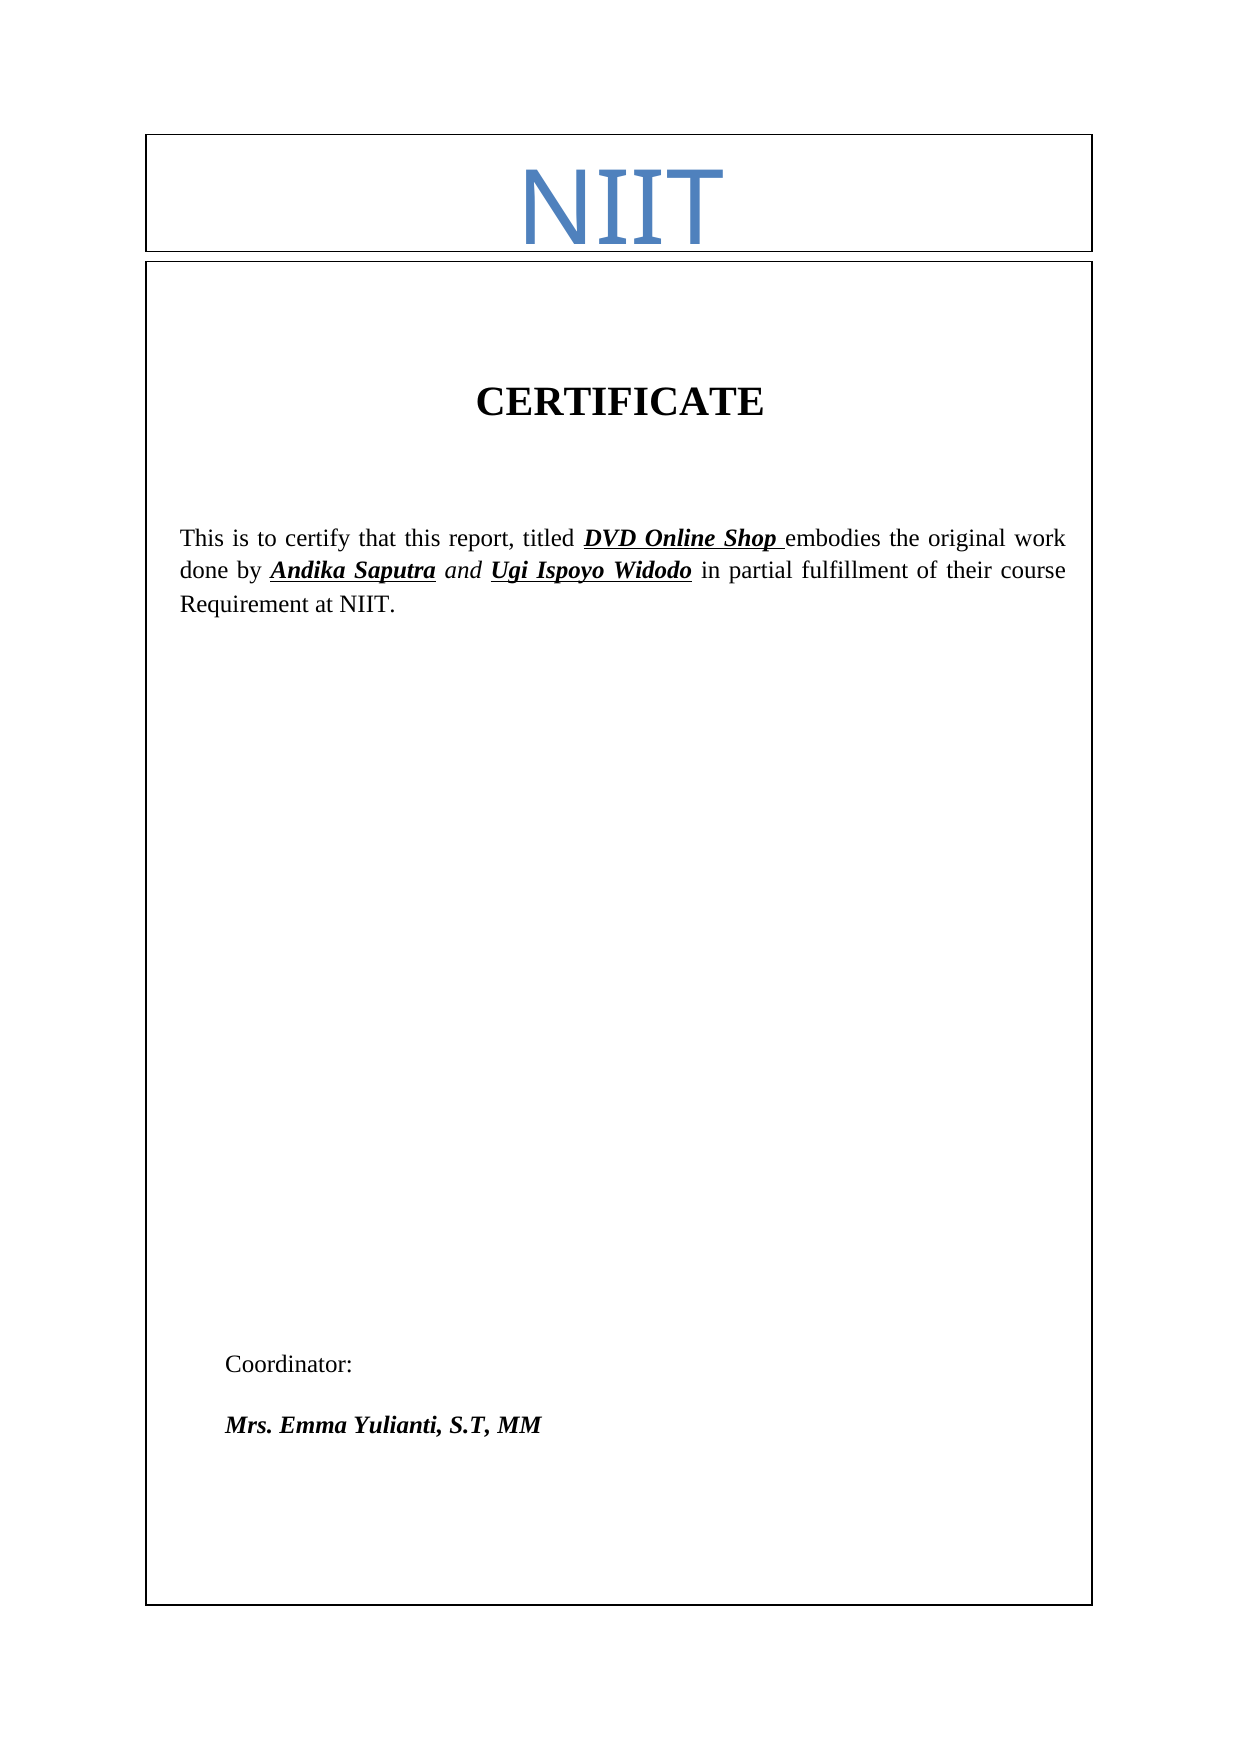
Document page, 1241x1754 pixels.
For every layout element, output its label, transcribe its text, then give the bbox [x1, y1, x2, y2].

text This is to certify that this report, titled DVD Online Shop embodies the original work done by Andika Saputra and Ugi Ispoyo Widodo in partial fulfillment of their course Requirement at NIIT. [179, 523, 1066, 617]
text NIIT [150, 133, 1090, 275]
text Coordinator: Mrs. Emma Yulianti, S.T, MM [150, 1349, 1090, 1439]
text CERTIFICATE [150, 376, 1090, 424]
